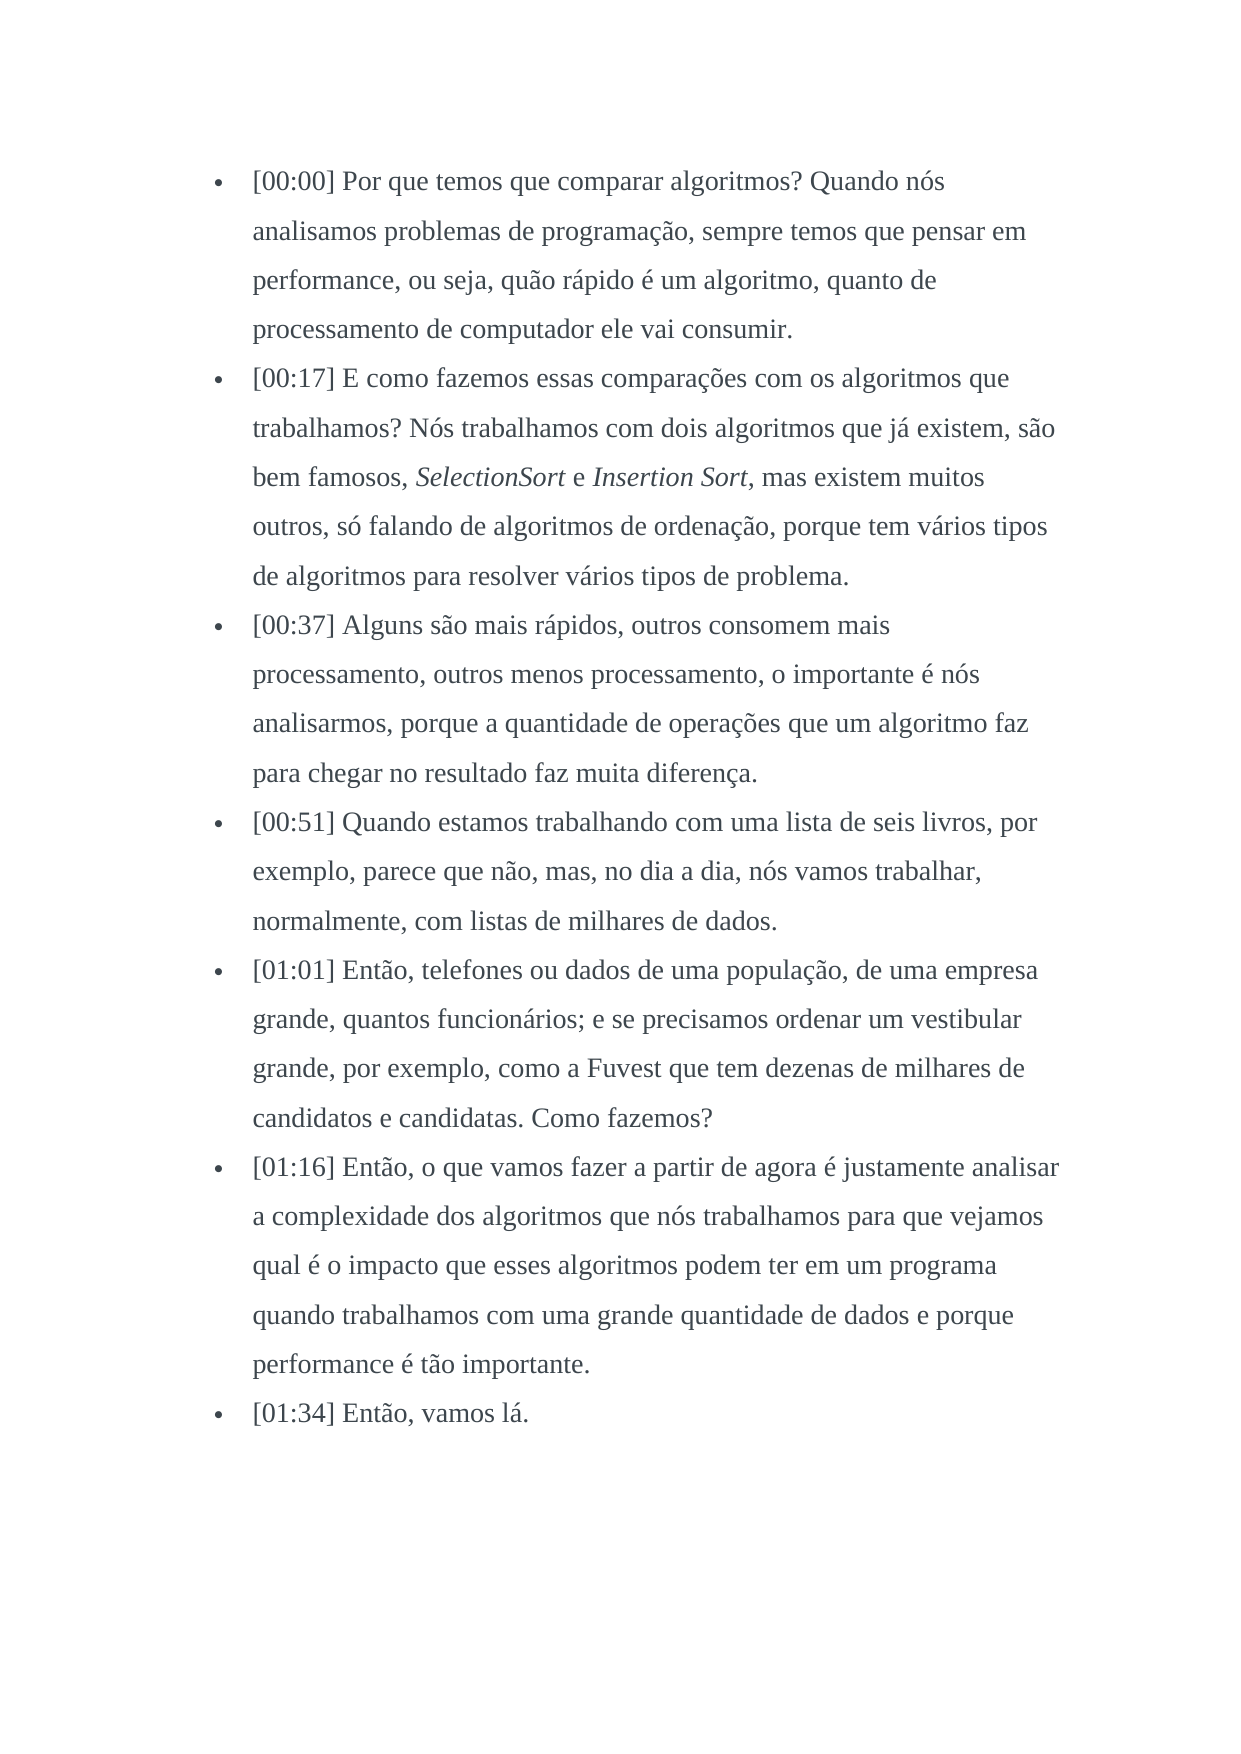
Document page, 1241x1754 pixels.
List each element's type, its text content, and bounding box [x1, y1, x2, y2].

list [00:37] Alguns são mais rápidos, outros consomem mais processamento, outros menos processamento, o importante é nós analisarmos, porque a quantidade de operações que um algoritmo faz para chegar no resultado faz muita diferença. [215, 591, 1063, 788]
list [00:51] Quando estamos trabalhando com uma lista de seis livros, por exemplo, parece que não, mas, no dia a dia, nós vamos trabalhar, normalmente, com listas de milhares de dados. [215, 788, 1063, 936]
list [00:17] E como fazemos essas comparações com os algoritmos que trabalhamos? Nós trabalhamos com dois algoritmos que já existem, são bem famosos, SelectionSort e Insertion Sort, mas existem muitos outros, só falando de algoritmos de ordenação, porque tem vários tipos de algoritmos para resolver vários tipos de problema. [215, 345, 1063, 591]
list [01:16] Então, o que vamos fazer a partir de agora é justamente analisar a complexidade dos algoritmos que nós trabalhamos para que vejamos qual é o impacto que esses algoritmos podem ter em um programa quando trabalhamos com uma grande quantidade de dados e porque performance é tão importante. [215, 1133, 1063, 1379]
list [00:00] Por que temos que comparar algoritmos? Quando nós analisamos problemas de programação, sempre temos que pensar em performance, ou seja, quão rápido é um algoritmo, quanto de processamento de computador ele vai consumir. [215, 148, 1063, 345]
list [01:01] Então, telefones ou dados de uma população, de uma empresa grande, quantos funcionários; e se precisamos ordenar um vestibular grande, por exemplo, como a Fuvest que tem dezenas de milhares de candidatos e candidatas. Como fazemos? [215, 936, 1063, 1133]
list [01:34] Então, vamos lá. [215, 1379, 1063, 1429]
